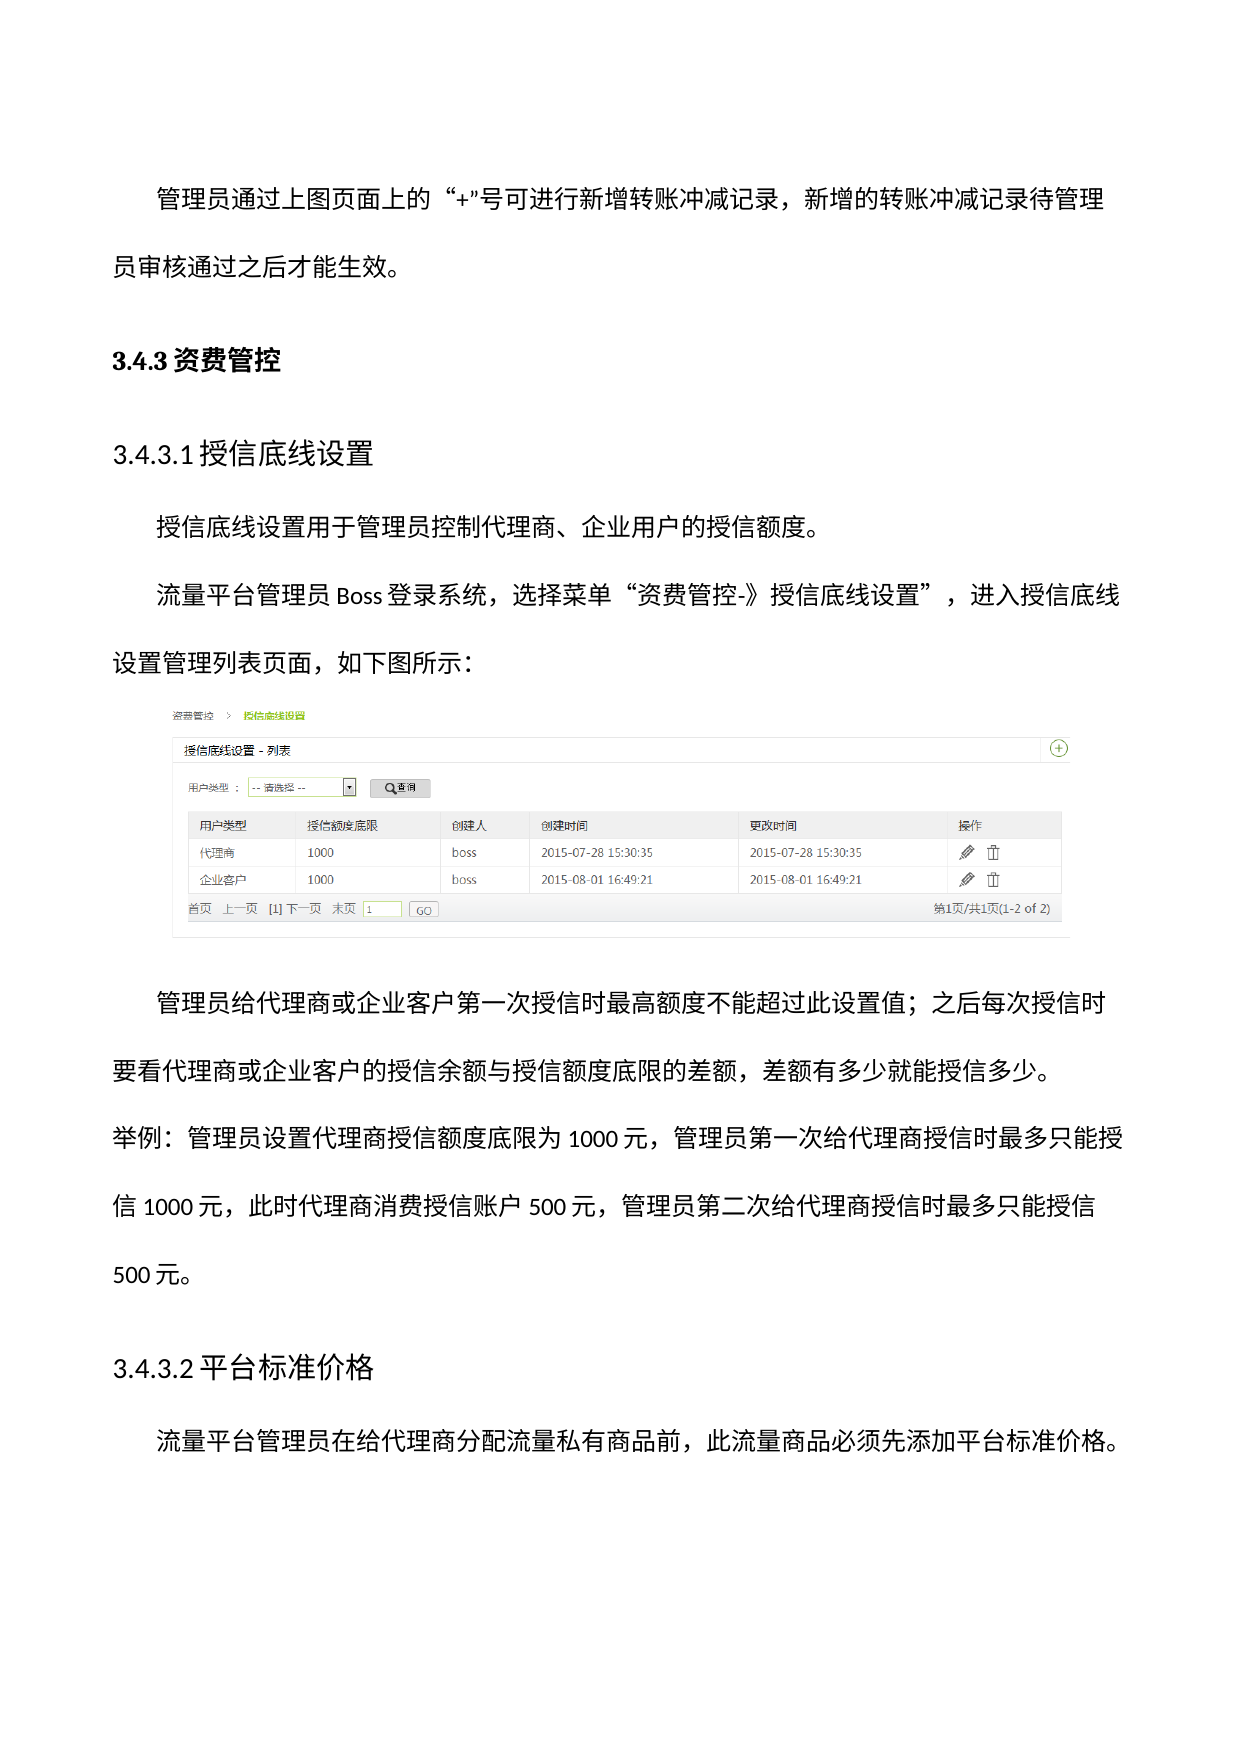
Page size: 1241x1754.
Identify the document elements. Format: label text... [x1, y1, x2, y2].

subtitle 3.4.3.2平台标准价格 [112, 1332, 1128, 1400]
text 流量平台管理员在给代理商分配流量私有商品前，此流量商品必须先添加平台标准价格。 [112, 1406, 1128, 1474]
text 授信底线设置用于管理员控制代理商、企业用户的授信额度。 [112, 492, 1128, 560]
text 管理员通过上图页面上的“+”号可进行新增转账冲减记录，新增的转账冲减记录待管理员审核通过之后才能生效。 [112, 164, 1128, 300]
picture [170, 695, 1071, 955]
subtitle 3.4.3.1授信底线设置 [112, 418, 1128, 486]
text 举例：管理员设置代理商授信额度底限为1000元，管理员第一次给代理商授信时最多只能授信1000元，此时代理商消费授信账户500元，管理员第二次给代理商授信时最多只能授信500元。 [112, 1103, 1128, 1307]
subtitle 3.4.3资费管控 [112, 325, 1128, 393]
text 管理员给代理商或企业客户第一次授信时最高额度不能超过此设置值；之后每次授信时要看代理商或企业客户的授信余额与授信额度底限的差额，差额有多少就能授信多少。 [112, 967, 1128, 1103]
text 流量平台管理员Boss登录系统，选择菜单“资费管控-》授信底线设置”，进入授信底线设置管理列表页面，如下图所示： [112, 560, 1128, 696]
